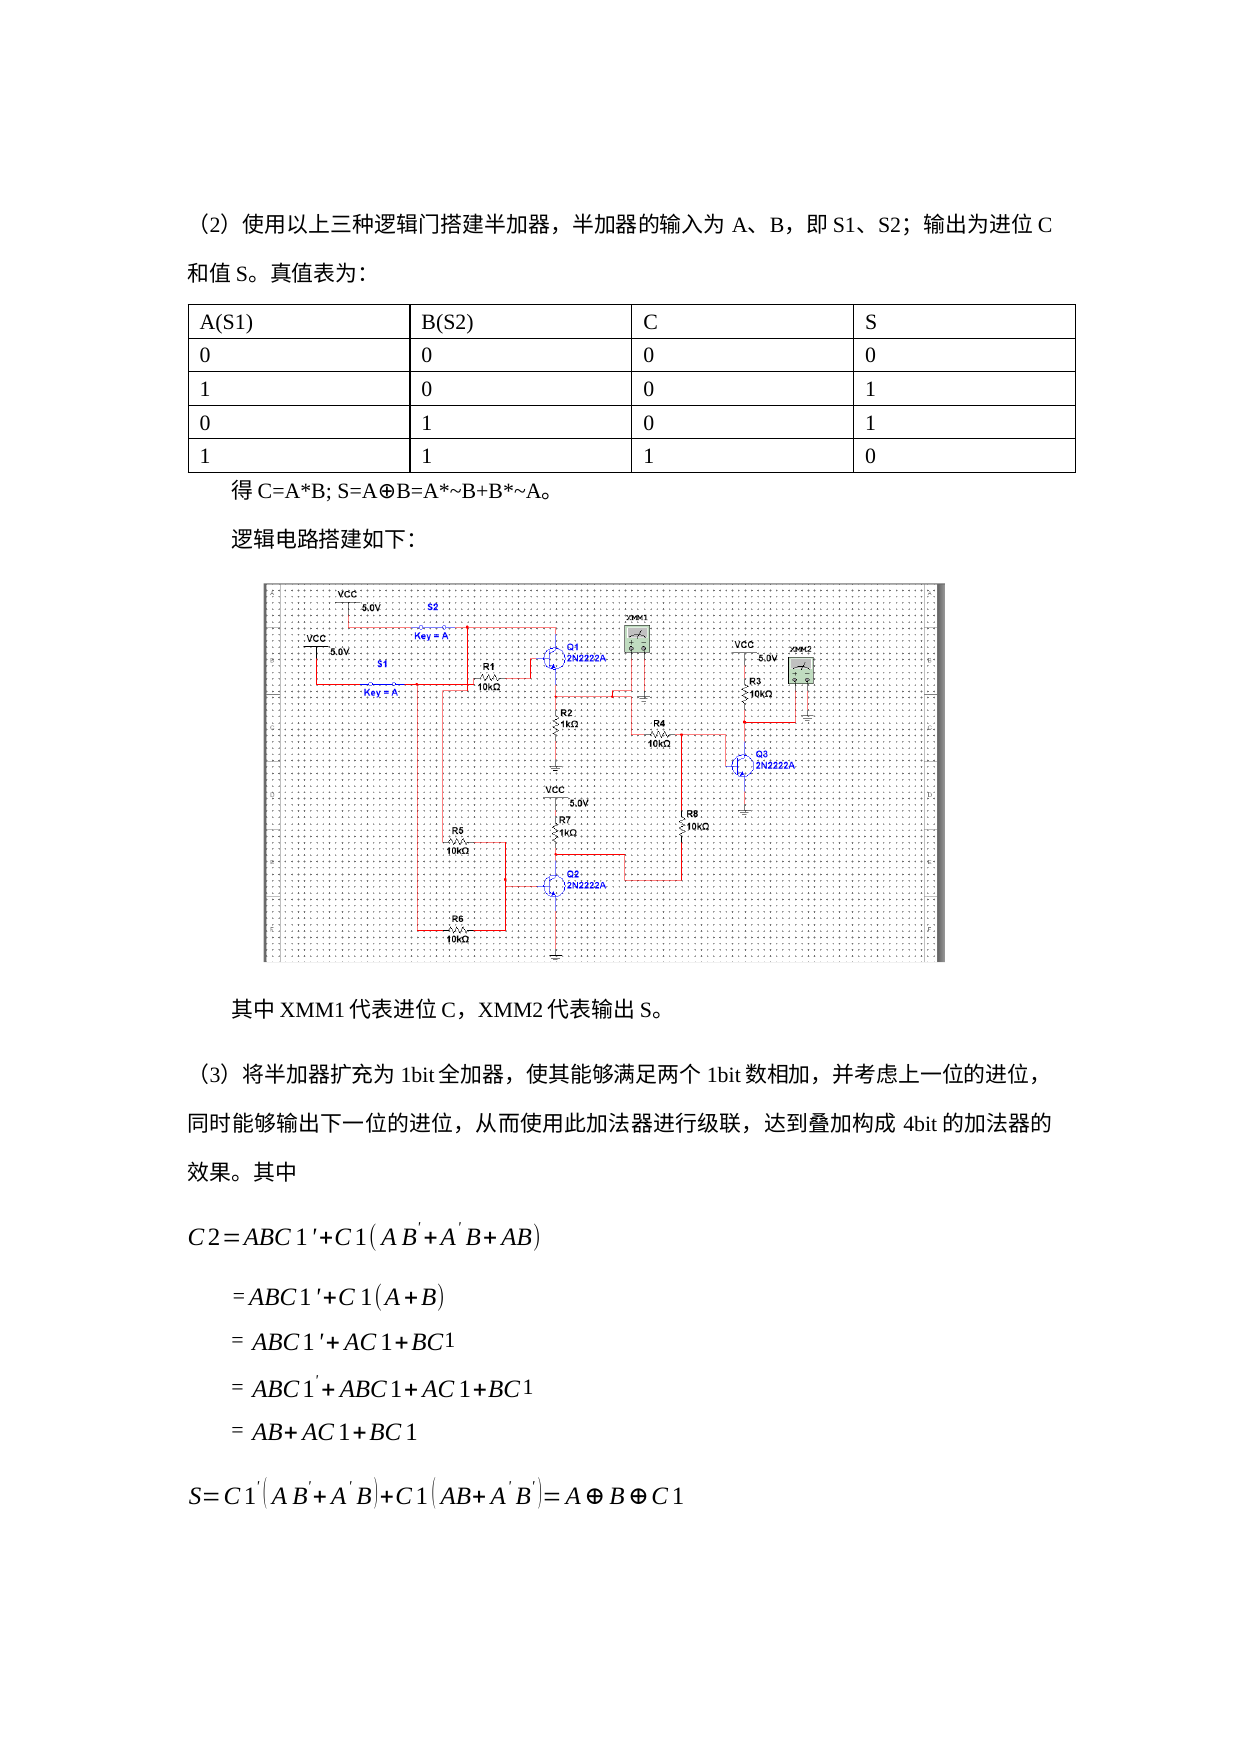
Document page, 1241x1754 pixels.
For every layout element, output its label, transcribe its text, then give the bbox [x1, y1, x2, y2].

table_cell 0 [854, 439, 1075, 472]
table_cell 0 [189, 406, 409, 438]
list 得C=A*B; S=A⊕B=A*~B+B*~A。 [187, 473, 1053, 505]
table_header S [854, 305, 1075, 338]
list 逻辑电路搭建如下： [187, 521, 1053, 554]
list （3）将半加器扩充为1bit全加器，使其能够满足两个1bit数相加，并考虑上一位的进位，同时能够输出下一位的进位，从而使用此加法器进行级联，达到叠加构成4bit的加法器的效果。其中 [187, 1057, 1053, 1187]
table_header A(S1) [189, 305, 409, 338]
table_cell 1 [411, 439, 631, 472]
table_cell 1 [632, 439, 853, 472]
list 其中XMM1代表进位C，XMM2代表输出S。 [187, 992, 1053, 1024]
table_cell 1 [854, 372, 1075, 405]
table_cell 0 [632, 339, 853, 371]
table_header C [632, 305, 853, 338]
text = [231, 1416, 1053, 1448]
table_cell 1 [189, 372, 409, 405]
text = 1 [231, 1326, 1053, 1358]
picture [263, 583, 945, 963]
list 使用以上三种逻辑门搭建半加器，半加器的输入为A、B，即S1、S2；输出为进位C和值S。真值表为： [187, 207, 1053, 288]
table_cell 0 [411, 372, 631, 405]
table_cell 0 [632, 372, 853, 405]
table_cell 0 [632, 406, 853, 438]
table_cell 0 [854, 339, 1075, 371]
text = 1 [231, 1371, 1053, 1403]
table_cell 1 [854, 406, 1075, 438]
table_cell 0 [189, 339, 409, 371]
text = [231, 1281, 1053, 1313]
table_header B(S2) [411, 305, 631, 338]
table_cell 0 [411, 339, 631, 371]
table_cell 1 [189, 439, 409, 472]
table_cell 1 [411, 406, 631, 438]
